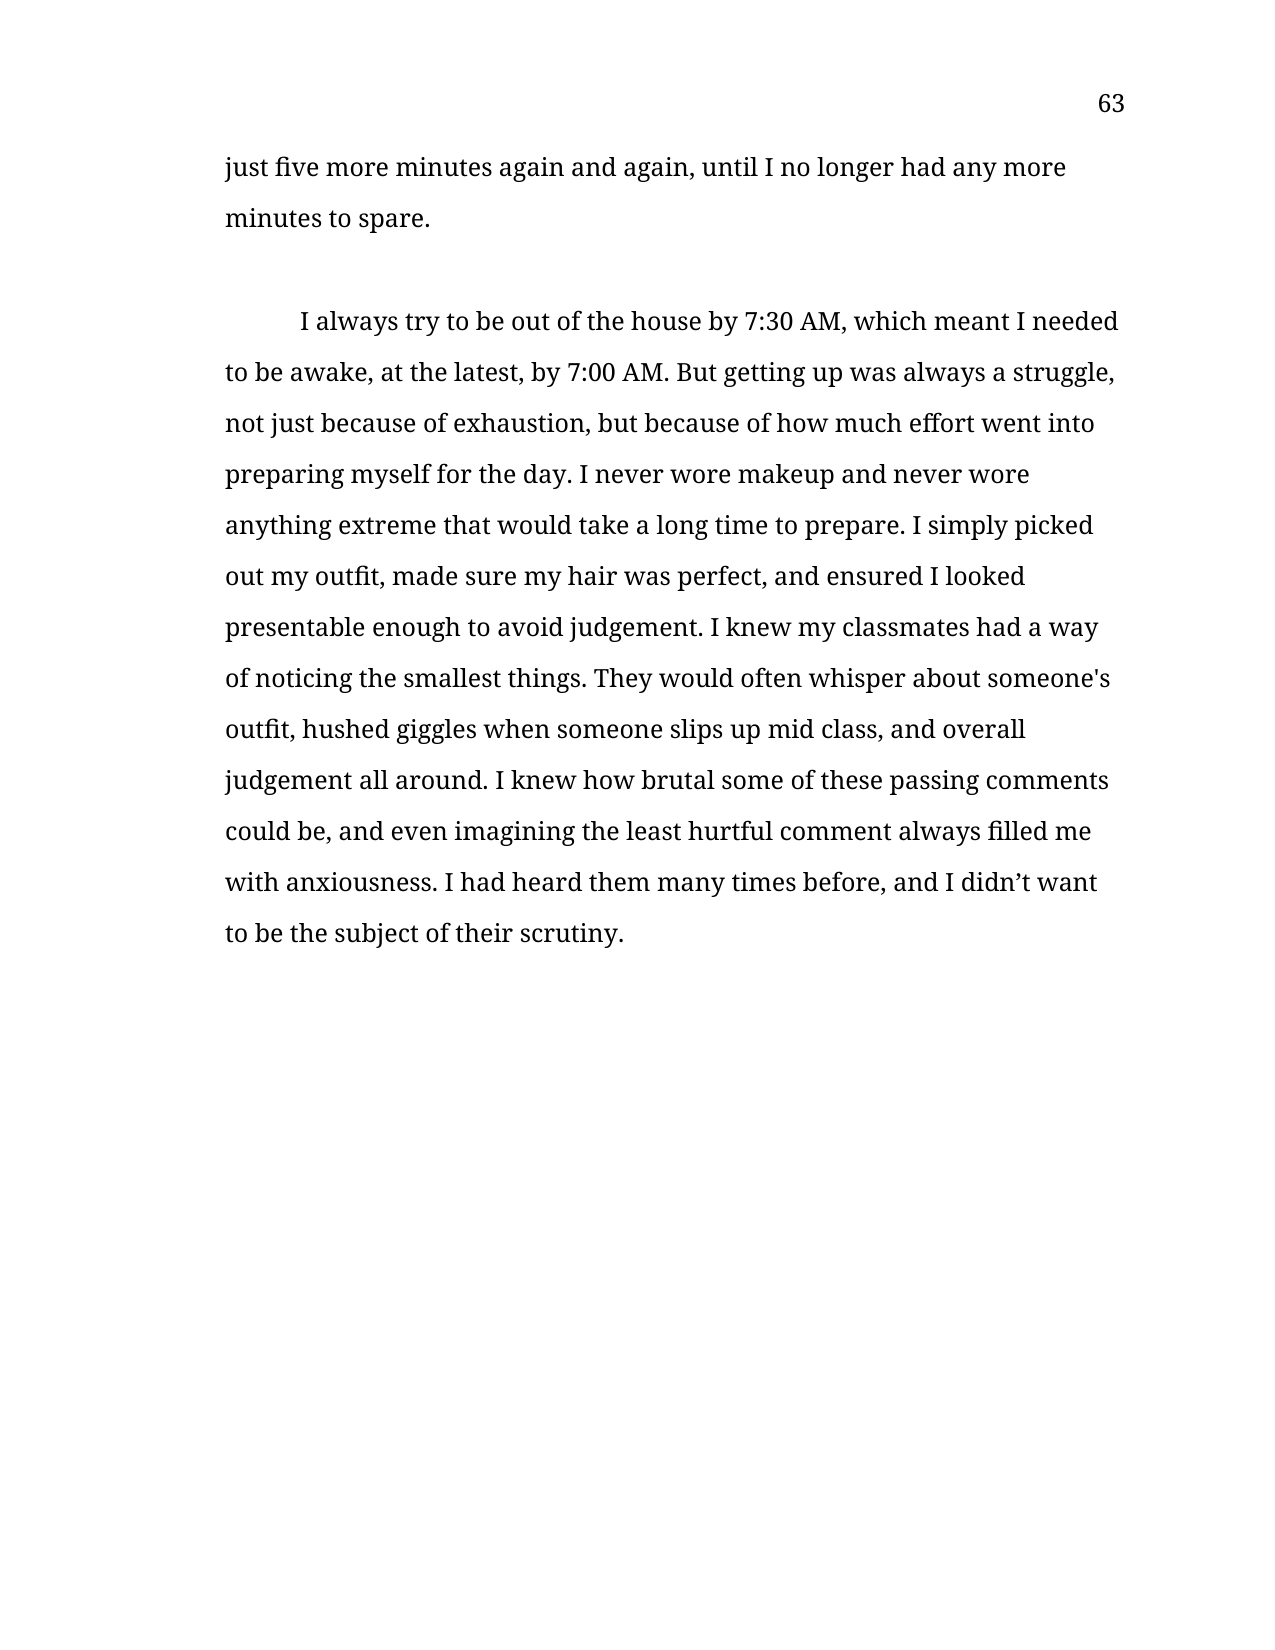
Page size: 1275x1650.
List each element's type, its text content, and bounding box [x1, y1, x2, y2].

text I always try to be out of the house by 7:30 AM, which meant I needed to be awake, at the latest, by 7:00 AM. But getting up was always a struggle, not just because of exhaustion, but because of how much effort went into preparing myself for the day. I never wore makeup and never wore anything extreme that would take a long time to prepare. I simply picked out my outfit, made sure my hair was perfect, and ensured I looked presentable enough to avoid judgement. I knew my classmates had a way of noticing the smallest things. They would often whisper about someone's outfit, hushed giggles when someone slips up mid class, and overall judgement all around. I knew how brutal some of these passing comments could be, and even imagining the least hurtful comment always filled me with anxiousness. I had heard them many times before, and I didn’t want to be the subject of their scrutiny. [225, 303, 1125, 950]
